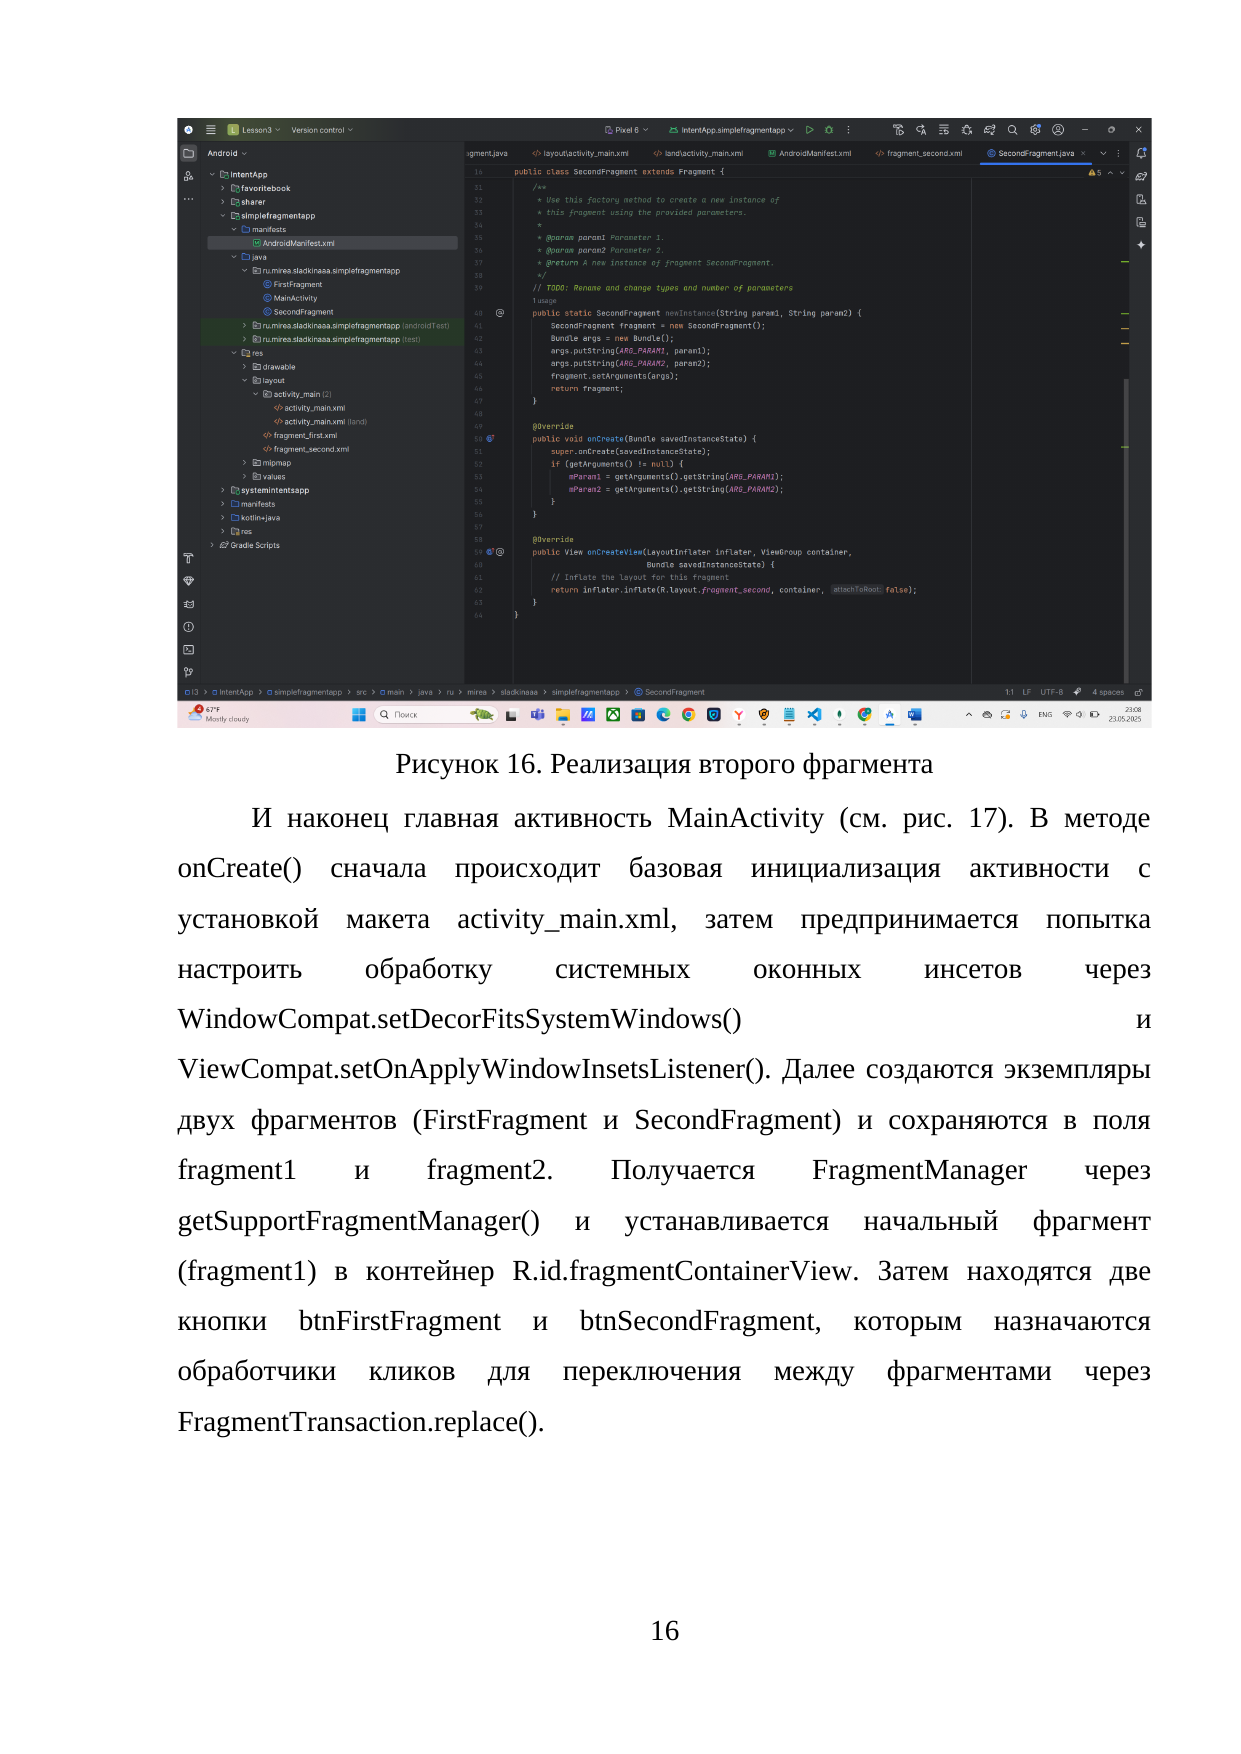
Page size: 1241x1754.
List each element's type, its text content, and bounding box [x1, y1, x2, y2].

text И наконец главная активность MainActivity (см. рис. 17). В методе onCreate() сначала происходит базовая инициализация активности с установкой макета activity_main.xml, затем предпринимается попытка настроить обработку системных оконных инсетов через WindowCompat.setDecorFitsSystemWindows() и ViewCompat.setOnApplyWindowInsetsListener(). Далее создаются экземпляры двух фрагментов (FirstFragment и SecondFragment) и сохраняются в поля fragment1 и fragment2. Получается FragmentManager через getSupportFragmentManager() и устанавливается начальный фрагмент (fragment1) в контейнер R.id.fragmentContainerView. Затем находятся две кнопки btnFirstFragment и btnSecondFragment, которым назначаются обработчики кликов для переключения между фрагментами через FragmentTransaction.replace(). [177, 800, 1152, 1437]
picture [177, 118, 1152, 728]
text Рисунок 16. Реализация второго фрагмента [177, 747, 1152, 780]
